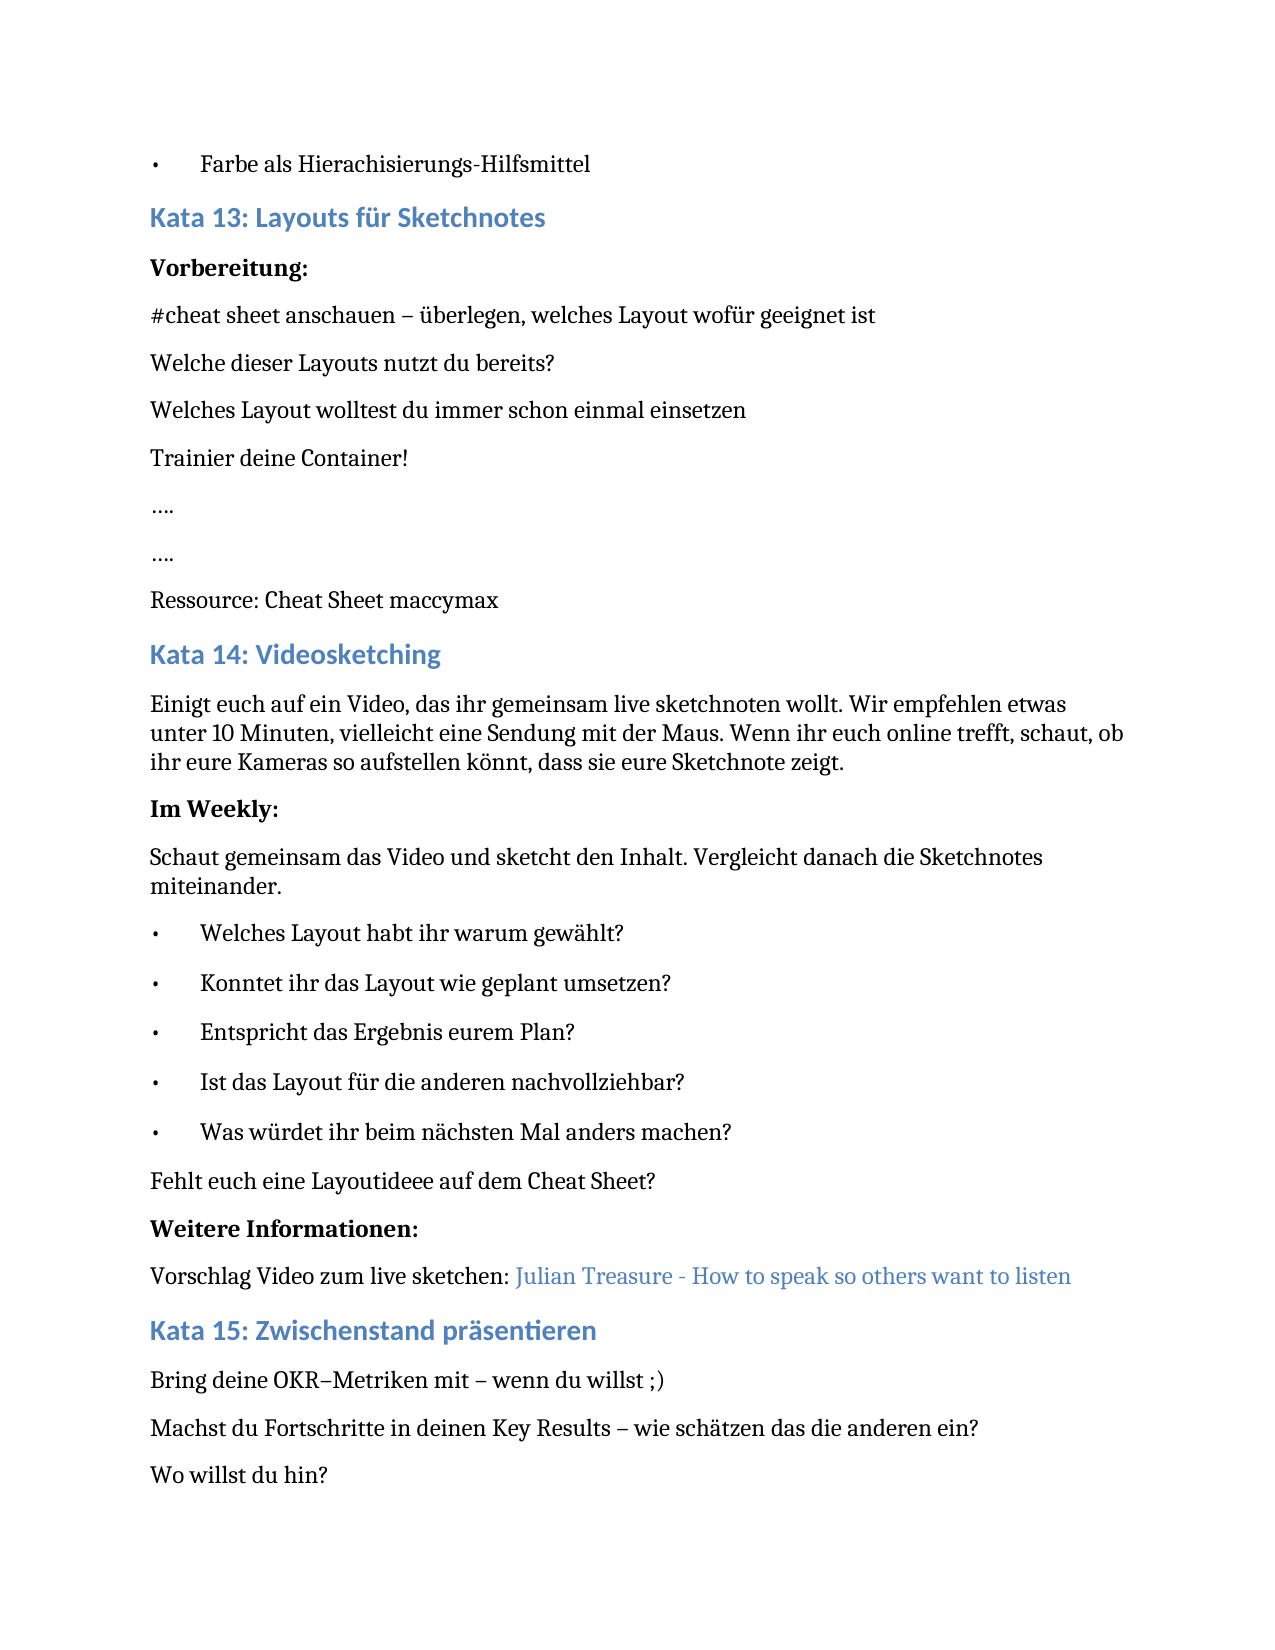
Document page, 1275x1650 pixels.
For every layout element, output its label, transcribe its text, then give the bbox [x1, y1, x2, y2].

text Trainier deine Container! [150, 444, 1125, 473]
text Wo willst du hin? [150, 1461, 1125, 1490]
subtitle Kata 13: Layouts für Sketchnotes [150, 199, 1125, 235]
subtitle Kata 15: Zwischenstand präsentieren [150, 1312, 1125, 1347]
subtitle Kata 14: Videosketching [150, 636, 1125, 672]
text Welche dieser Layouts nutzt du bereits? [150, 349, 1125, 378]
text Einigt euch auf ein Video, das ihr gemeinsam live sketchnoten wollt. Wir empfehlen etwas unter 10 Minuten, vielleicht eine Sendung mit der Maus. Wenn ihr euch online trefft, schaut, ob ihr eure Kameras so aufstellen könnt, dass sie eure Sketchnote zeigt. [150, 690, 1125, 777]
text Bring deine OKR–Metriken mit – wenn du willst ;) [150, 1366, 1125, 1395]
text Weitere Informationen: [150, 1214, 1125, 1243]
text Vorschlag Video zum live sketchen: Julian Treasure - How to speak so others want to listen [150, 1262, 1125, 1291]
list Welches Layout habt ihr warum gewählt? [150, 919, 1125, 948]
list Konntet ihr das Layout wie geplant umsetzen? [150, 969, 1125, 997]
text Vorbereitung: [150, 254, 1125, 283]
text Schaut gemeinsam das Video und sketcht den Inhalt. Vergleicht danach die Sketchnotes miteinander. [150, 843, 1125, 900]
list Entspricht das Ergebnis eurem Plan? [150, 1018, 1125, 1047]
list Was würdet ihr beim nächsten Mal anders machen? [150, 1117, 1125, 1146]
list Ist das Layout für die anderen nachvollziehbar? [150, 1068, 1125, 1097]
text Im Weekly: [150, 795, 1125, 824]
list Farbe als Hierachisierungs-Hilfsmittel [150, 150, 1125, 179]
text Machst du Fortschritte in deinen Key Results – wie schätzen das die anderen ein? [150, 1413, 1125, 1442]
text …. [150, 539, 1125, 568]
text Welches Layout wolltest du immer schon einmal einsetzen [150, 396, 1125, 425]
text #cheat sheet anschauen – überlegen, welches Layout wofür geeignet ist [150, 301, 1125, 330]
text …. [150, 491, 1125, 520]
text Ressource: Cheat Sheet maccymax [150, 586, 1125, 615]
text Fehlt euch eine Layoutideee auf dem Cheat Sheet? [150, 1167, 1125, 1196]
